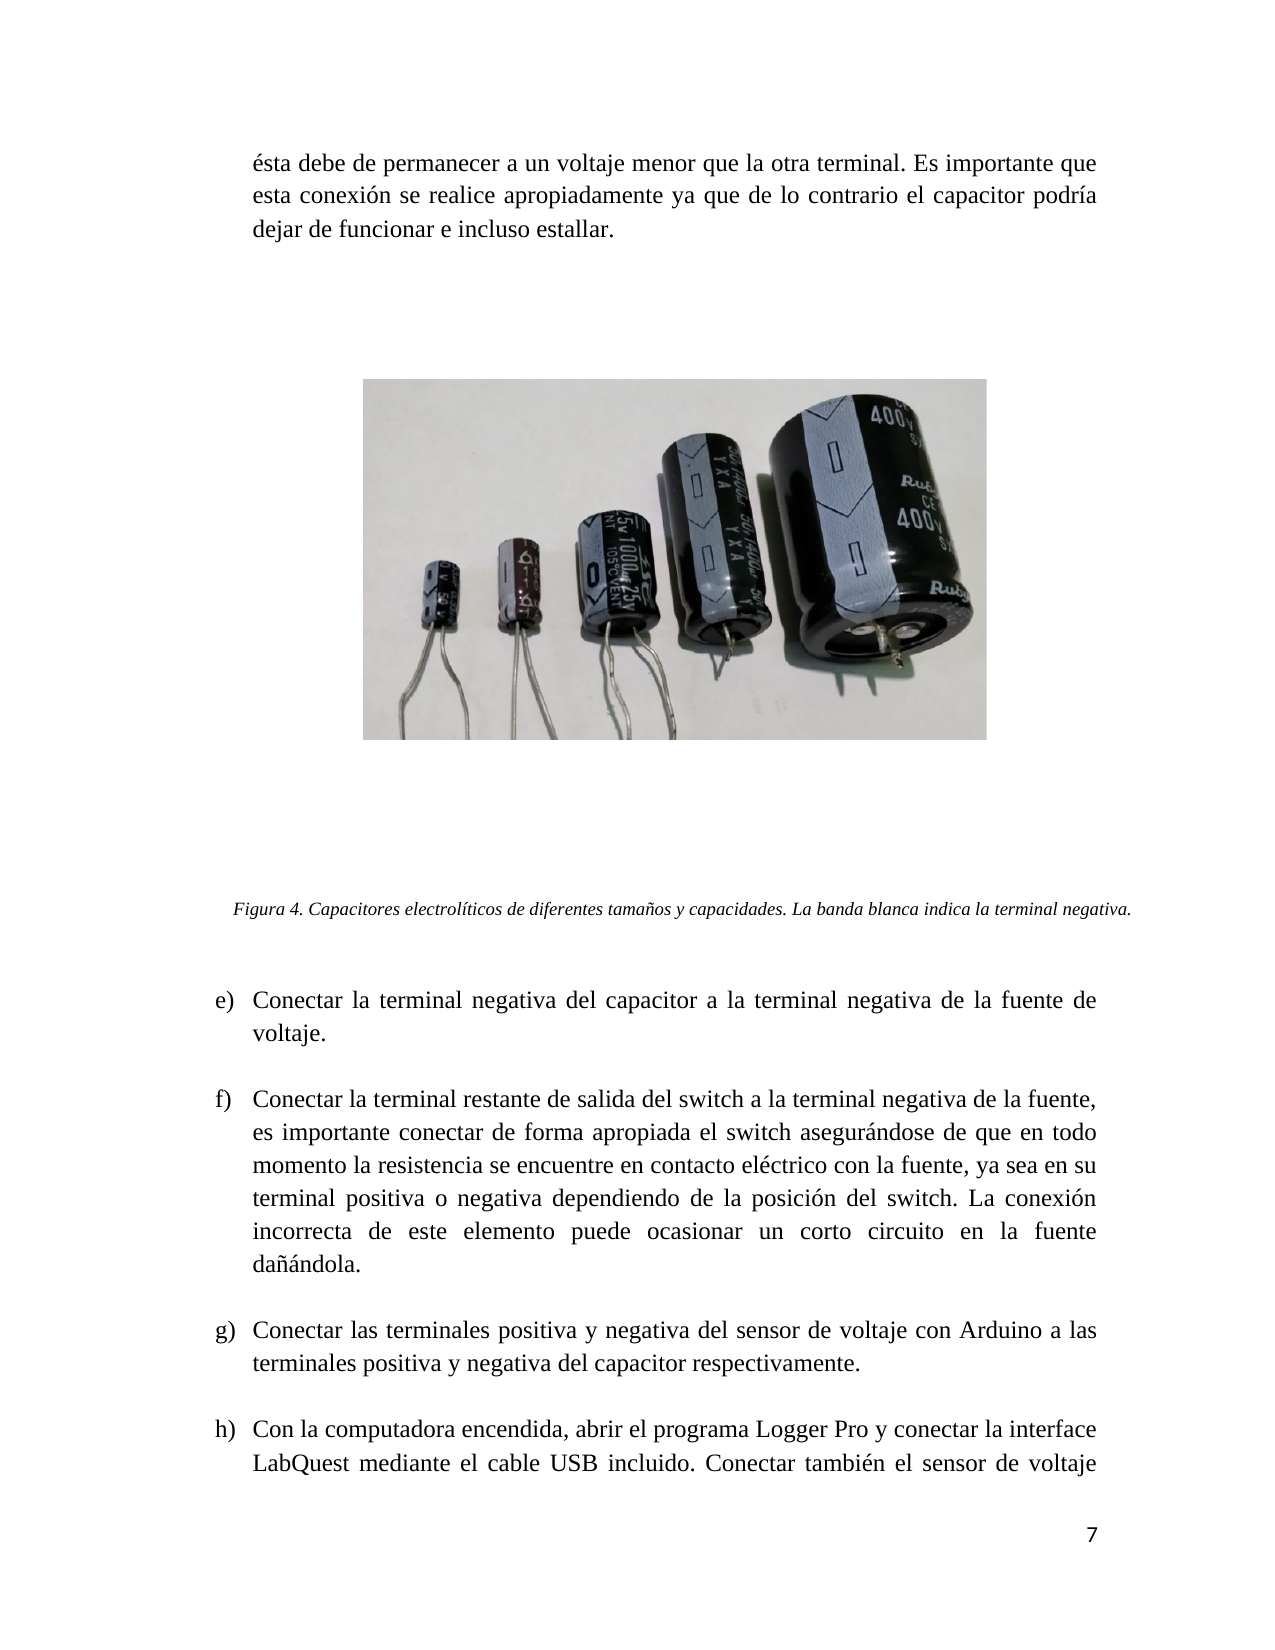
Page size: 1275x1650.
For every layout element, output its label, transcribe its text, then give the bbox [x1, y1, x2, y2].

picture [363, 379, 987, 740]
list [215, 148, 1098, 242]
list Conectar la terminal negativa del capacitor a la terminal negativa de la fuente de voltaje. [215, 985, 1098, 1047]
list Conectar la terminal restante de salida del switch a la terminal negativa de la fuente, es importante conectar de forma apropiada el switch asegurándose de que en todo momento la resistencia se encuentre en contacto eléctrico con la fuente, ya sea en su terminal positiva o negativa dependiendo de la posición del switch. La conexión incorrecta de este elemento puede ocasionar un corto circuito en la fuente dañándola. [215, 1084, 1098, 1278]
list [215, 1414, 1098, 1476]
list Conectar las terminales positiva y negativa del sensor de voltaje con Arduino a las terminales positiva y negativa del capacitor respectivamente. [215, 1316, 1098, 1377]
